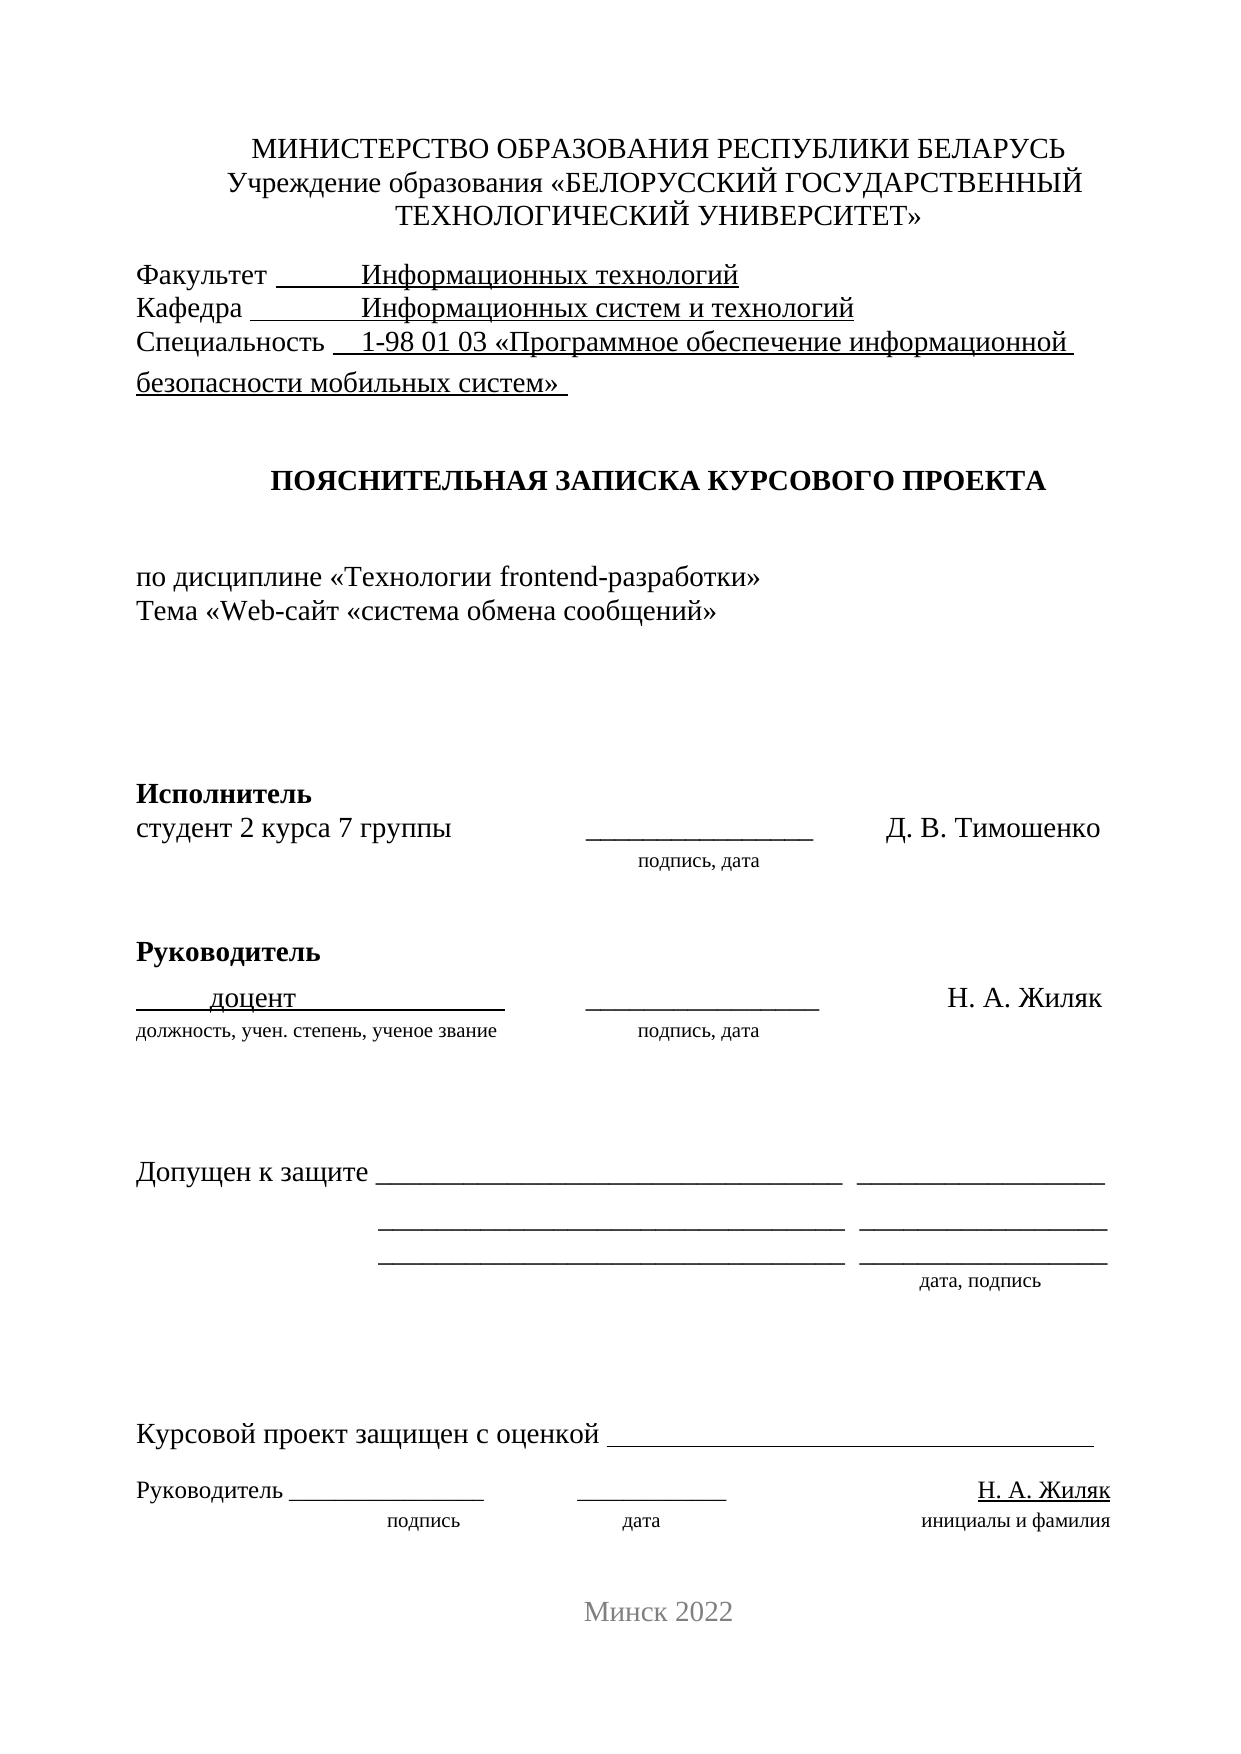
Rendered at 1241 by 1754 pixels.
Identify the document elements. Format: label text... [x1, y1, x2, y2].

text Курсовой проект защищен с оценкой [136, 1417, 1181, 1450]
text МИНИСТЕРСТВО ОБРАЗОВАНИЯ РЕСПУБЛИКИ БЕЛАРУСЬ Учреждение образования «БЕЛОРУССКИЙ ГОСУДАРСТВЕННЫЙ ТЕХНОЛОГИЧЕСКИЙ УНИВЕРСИТЕТ» [136, 131, 1181, 232]
text Тема «Web-сайт «система обмена сообщений» [136, 593, 1181, 626]
text Минск 2022 [136, 1594, 1181, 1628]
text ________________________________ _________________ [136, 1234, 1181, 1268]
text доцент ________________ Н. А. Жиляк [136, 980, 1181, 1014]
text дата, подпись [136, 1268, 1181, 1292]
text Кафедра Информационных систем и технологий [136, 291, 1181, 324]
text Руководитель _________________ _____________ Н. А. Жиляк [136, 1475, 1181, 1504]
text Специальность 1-98 01 03 «Программное обеспечение информационной безопасности мобильных систем» [136, 324, 1181, 401]
text подпись, дата [136, 848, 1181, 872]
text ________________________________ _________________ [136, 1201, 1181, 1234]
text ПОЯСНИТЕЛЬНАЯ ЗАПИСКА КУРСОВОГО ПРОЕКТА [136, 463, 1181, 497]
text Факультет Информационных технологий [136, 257, 1181, 291]
text Исполнитель [136, 776, 1181, 810]
text должность, учен. степень, ученое звание подпись, дата [136, 1018, 1181, 1042]
text Руководитель [136, 934, 1181, 968]
text студент 2 курса 7 группы ________________ Д. В. Тимошенко [136, 810, 1181, 843]
text подпись дата инициалы и фамилия [136, 1508, 1181, 1532]
text по дисциплине «Технологии frontend-разработки» [136, 559, 1181, 593]
text Допущен к защите ________________________________ _________________ [136, 1154, 1181, 1188]
